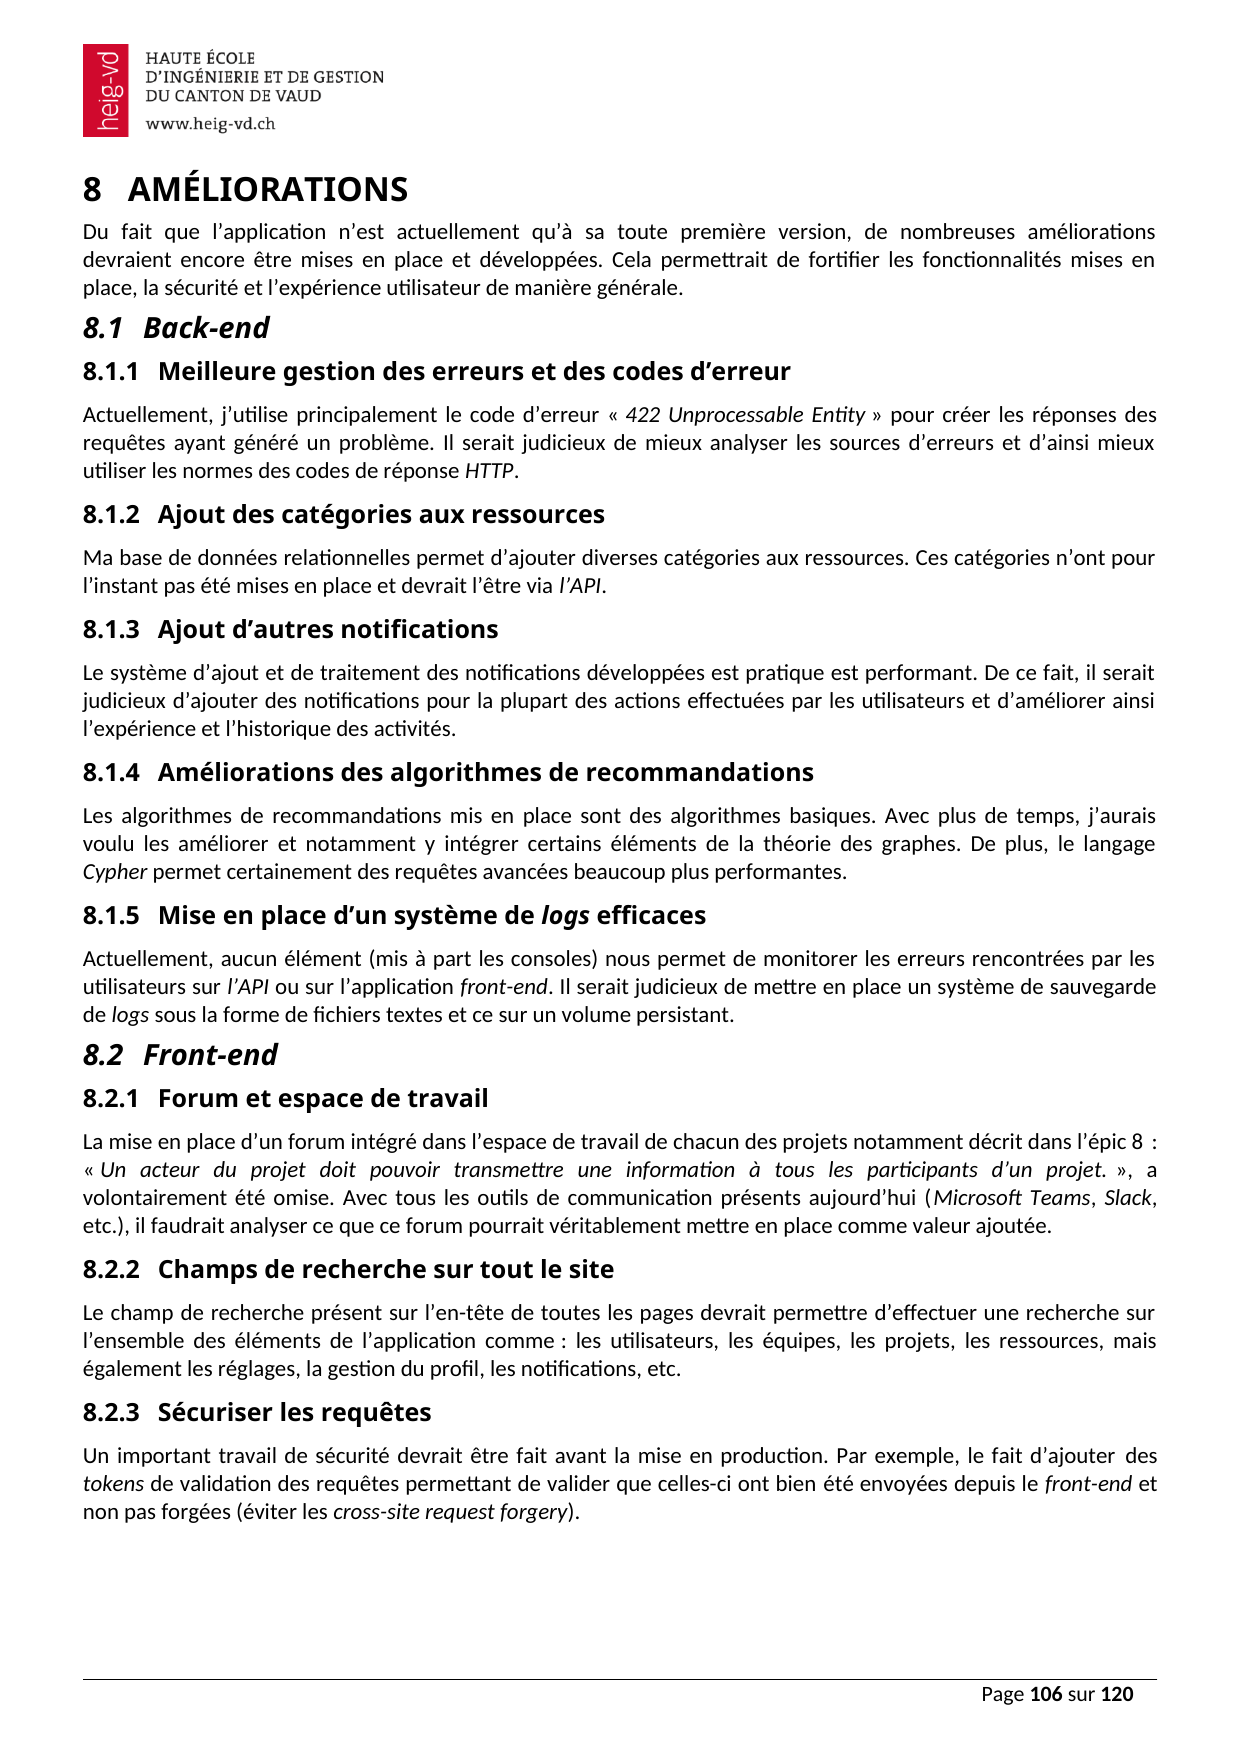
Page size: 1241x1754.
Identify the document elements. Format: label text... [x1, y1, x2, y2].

text Ma base de données relationnelles permet d’ajouter diverses catégories aux ressources. Ces catégories n’ont pour l’instant pas été mises en place et devrait l’être via l’API. [83, 543, 1157, 599]
subtitle Sécuriser les requêtes [83, 1395, 1157, 1429]
subtitle Mise en place d’un système de logs efficaces [83, 898, 1157, 932]
text Le champ de recherche présent sur l’en-tête de toutes les pages devrait permettre d’effectuer une recherche sur l’ensemble des éléments de l’application comme : les utilisateurs, les équipes, les projets, les ressources, mais également les réglages, la gestion du profil, les notifications, etc. [83, 1298, 1157, 1382]
text Actuellement, aucun élément (mis à part les consoles) nous permet de monitorer les erreurs rencontrées par les utilisateurs sur l’API ou sur l’application front-end. Il serait judicieux de mettre en place un système de sauvegarde de logs sous la forme de fichiers textes et ce sur un volume persistant. [83, 944, 1157, 1028]
text La mise en place d’un forum intégré dans l’espace de travail de chacun des projets notamment décrit dans l’épic 8 : « Un acteur du projet doit pouvoir transmettre une information à tous les participants d’un projet. », a volontairement été omise. Avec tous les outils de communication présents aujourd’hui (Microsoft Teams, Slack, etc.), il faudrait analyser ce que ce forum pourrait véritablement mettre en place comme valeur ajoutée. [83, 1127, 1157, 1239]
subtitle Ajout d’autres notifications [83, 612, 1157, 646]
text Du fait que l’application n’est actuellement qu’à sa toute première version, de nombreuses améliorations devraient encore être mises en place et développées. Cela permettrait de fortifier les fonctionnalités mises en place, la sécurité et l’expérience utilisateur de manière générale. [83, 217, 1157, 301]
subtitle Ajout des catégories aux ressources [83, 496, 1157, 531]
subtitle Améliorations des algorithmes de recommandations [83, 755, 1157, 789]
subtitle Meilleure gestion des erreurs et des codes d’erreur [83, 353, 1157, 387]
text Un important travail de sécurité devrait être fait avant la mise en production. Par exemple, le fait d’ajouter des tokens de validation des requêtes permettant de valider que celles-ci ont bien été envoyées depuis le front-end et non pas forgées (éviter les cross-site request forgery). [83, 1441, 1157, 1526]
picture [83, 44, 384, 137]
subtitle Front-end [83, 1035, 1157, 1074]
text Actuellement, j’utilise principalement le code d’erreur « 422 Unprocessable Entity » pour créer les réponses des requêtes ayant généré un problème. Il serait judicieux de mieux analyser les sources d’erreurs et d’ainsi mieux utiliser les normes des codes de réponse HTTP. [83, 400, 1157, 484]
text Le système d’ajout et de traitement des notifications développées est pratique est performant. De ce fait, il serait judicieux d’ajouter des notifications pour la plupart des actions effectuées par les utilisateurs et d’améliorer ainsi l’expérience et l’historique des activités. [83, 658, 1157, 742]
subtitle Champs de recherche sur tout le site [83, 1252, 1157, 1286]
subtitle Back-end [83, 307, 1157, 347]
subtitle Forum et espace de travail [83, 1081, 1157, 1115]
text Les algorithmes de recommandations mis en place sont des algorithmes basiques. Avec plus de temps, j’aurais voulu les améliorer et notamment y intégrer certains éléments de la théorie des graphes. De plus, le langage Cypher permet certainement des requêtes avancées beaucoup plus performantes. [83, 801, 1157, 885]
subtitle Améliorations [83, 165, 1157, 211]
